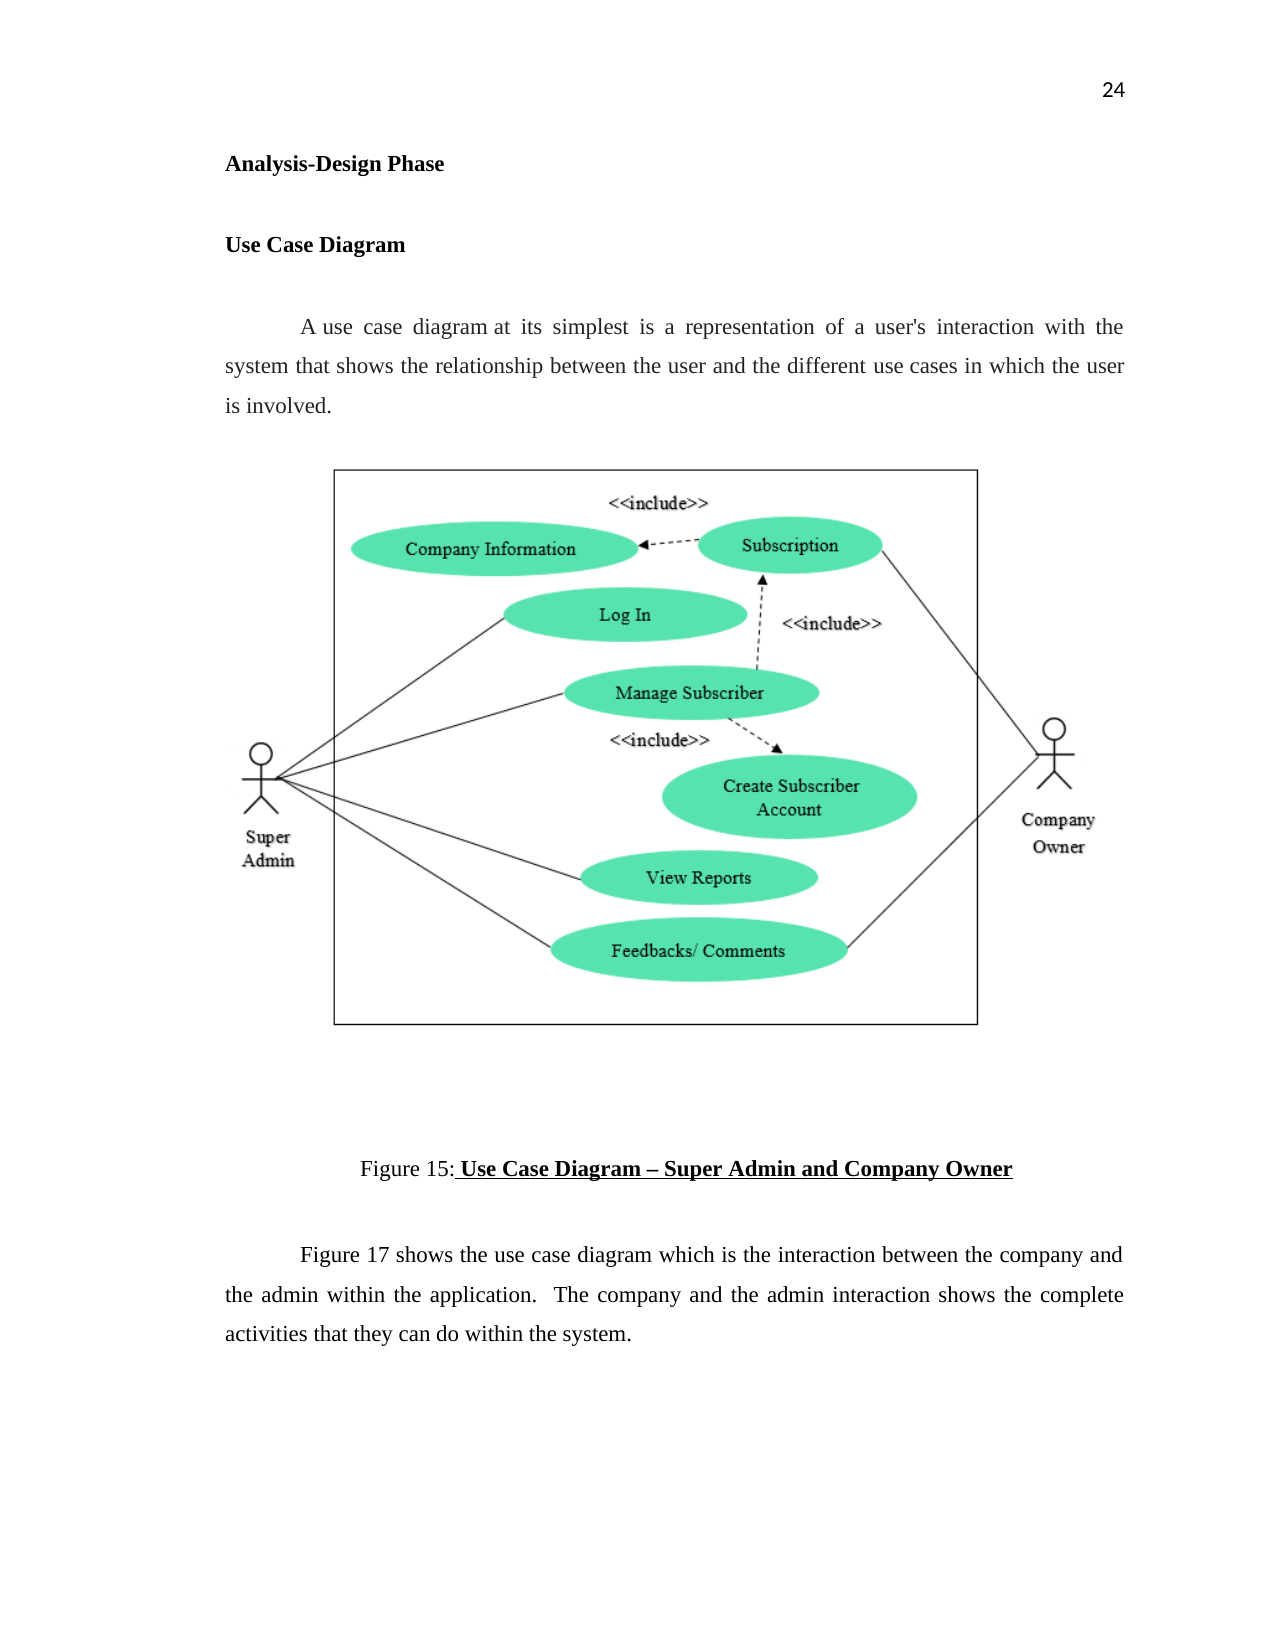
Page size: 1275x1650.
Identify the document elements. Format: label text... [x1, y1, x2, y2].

text A use case diagram at its simplest is a representation of a user's interaction with the system that shows the relationship between the user and the different use cases in which the user is involved. [225, 313, 1125, 418]
picture [216, 447, 1114, 1053]
subtitle Analysis-Design Phase [225, 150, 1125, 176]
text Figure 15: Use Case Diagram – Super Admin and Company Owner [248, 1155, 1125, 1181]
text Figure 17 shows the use case diagram which is the interaction between the company and the admin within the application. The company and the admin interaction shows the complete activities that they can do within the system. [225, 1241, 1125, 1347]
subtitle Use Case Diagram [225, 231, 1125, 258]
